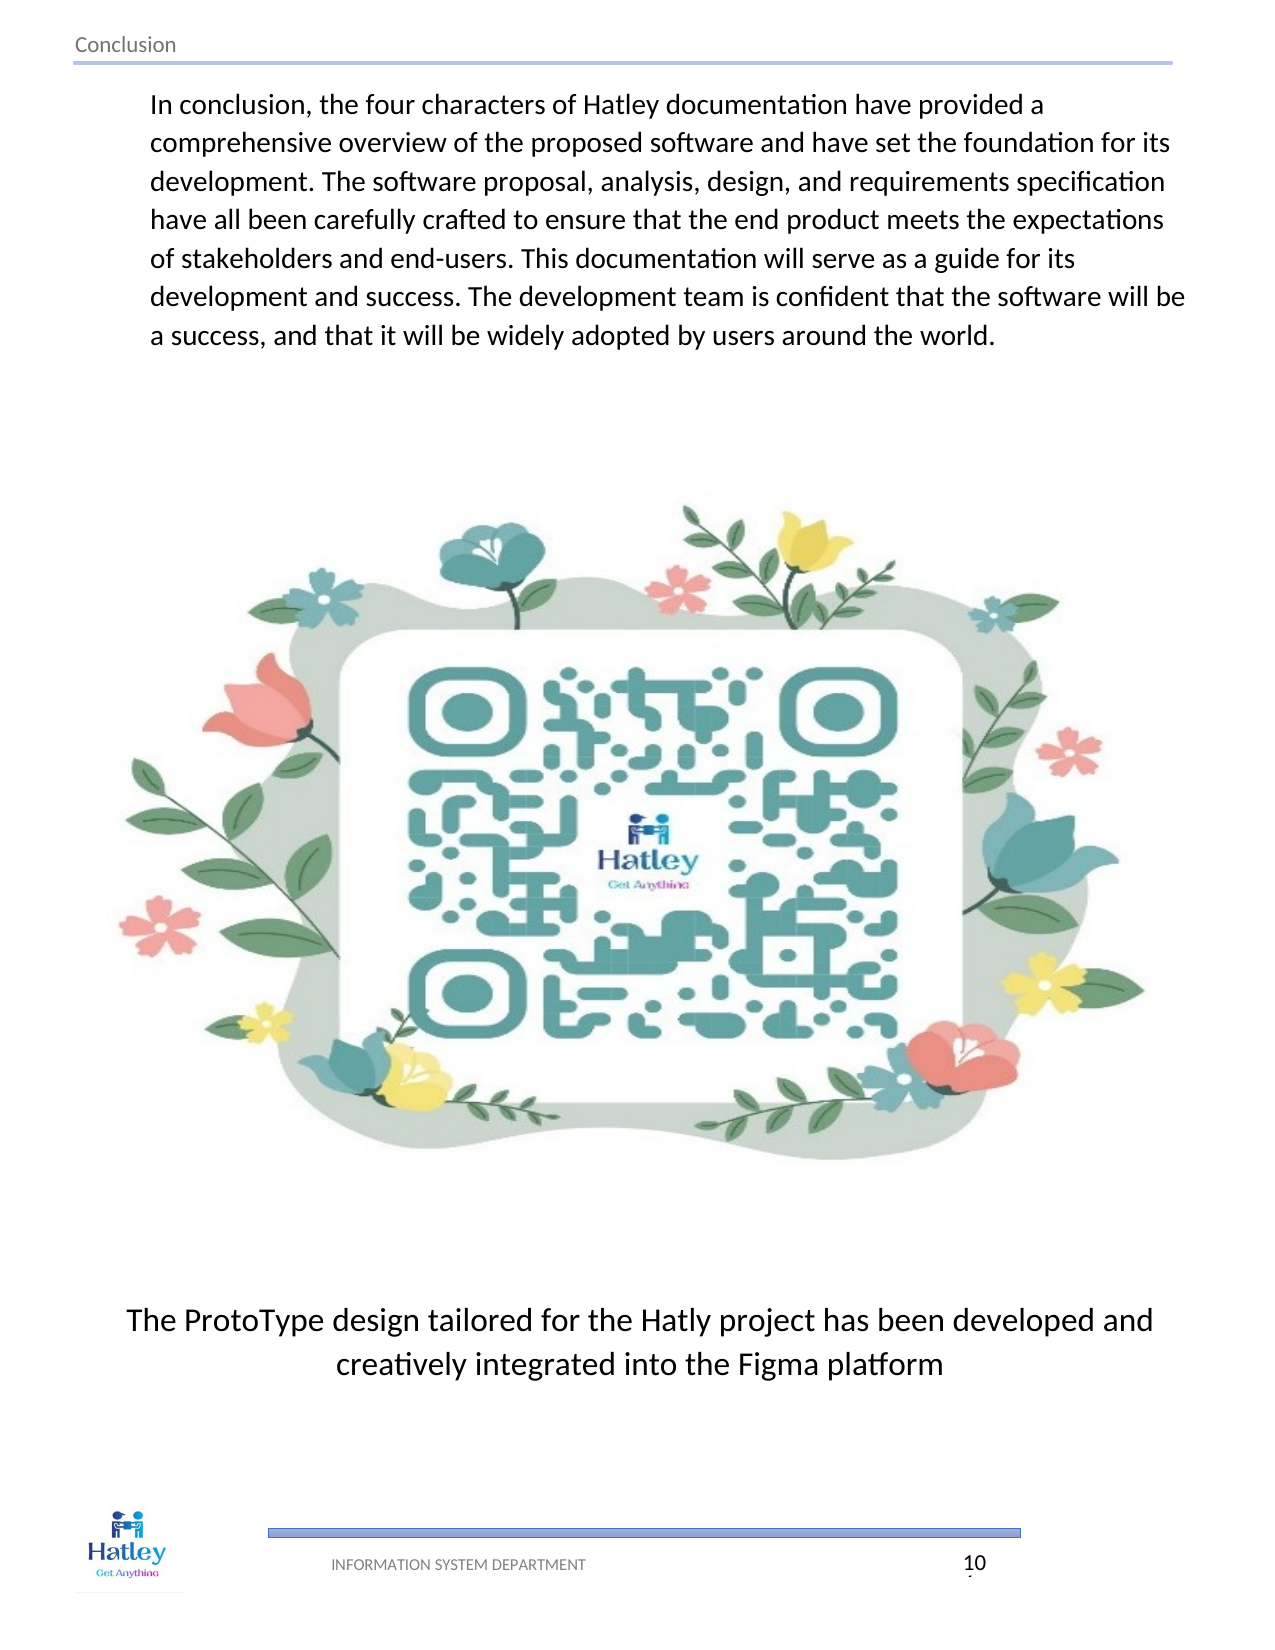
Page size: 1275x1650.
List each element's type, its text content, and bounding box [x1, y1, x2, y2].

text The ProtoType design tailored for the Hatly project has been developed and creatively integrated into the Figma platform [126, 1299, 1248, 1384]
picture [269, 1529, 1020, 1537]
picture [106, 491, 1155, 1164]
picture [75, 1498, 185, 1593]
text In conclusion, the four characters of Hatley documentation have provided a comprehensive overview of the proposed software and have set the foundation for its development. The software proposal, analysis, design, and requirements specification have all been carefully crafted to ensure that the end product meets the expectations of stakeholders and end-users. This documentation will serve as a guide for its development and success. The development team is confident that the software will be a success, and that it will be widely adopted by users around the world. [150, 86, 1190, 352]
